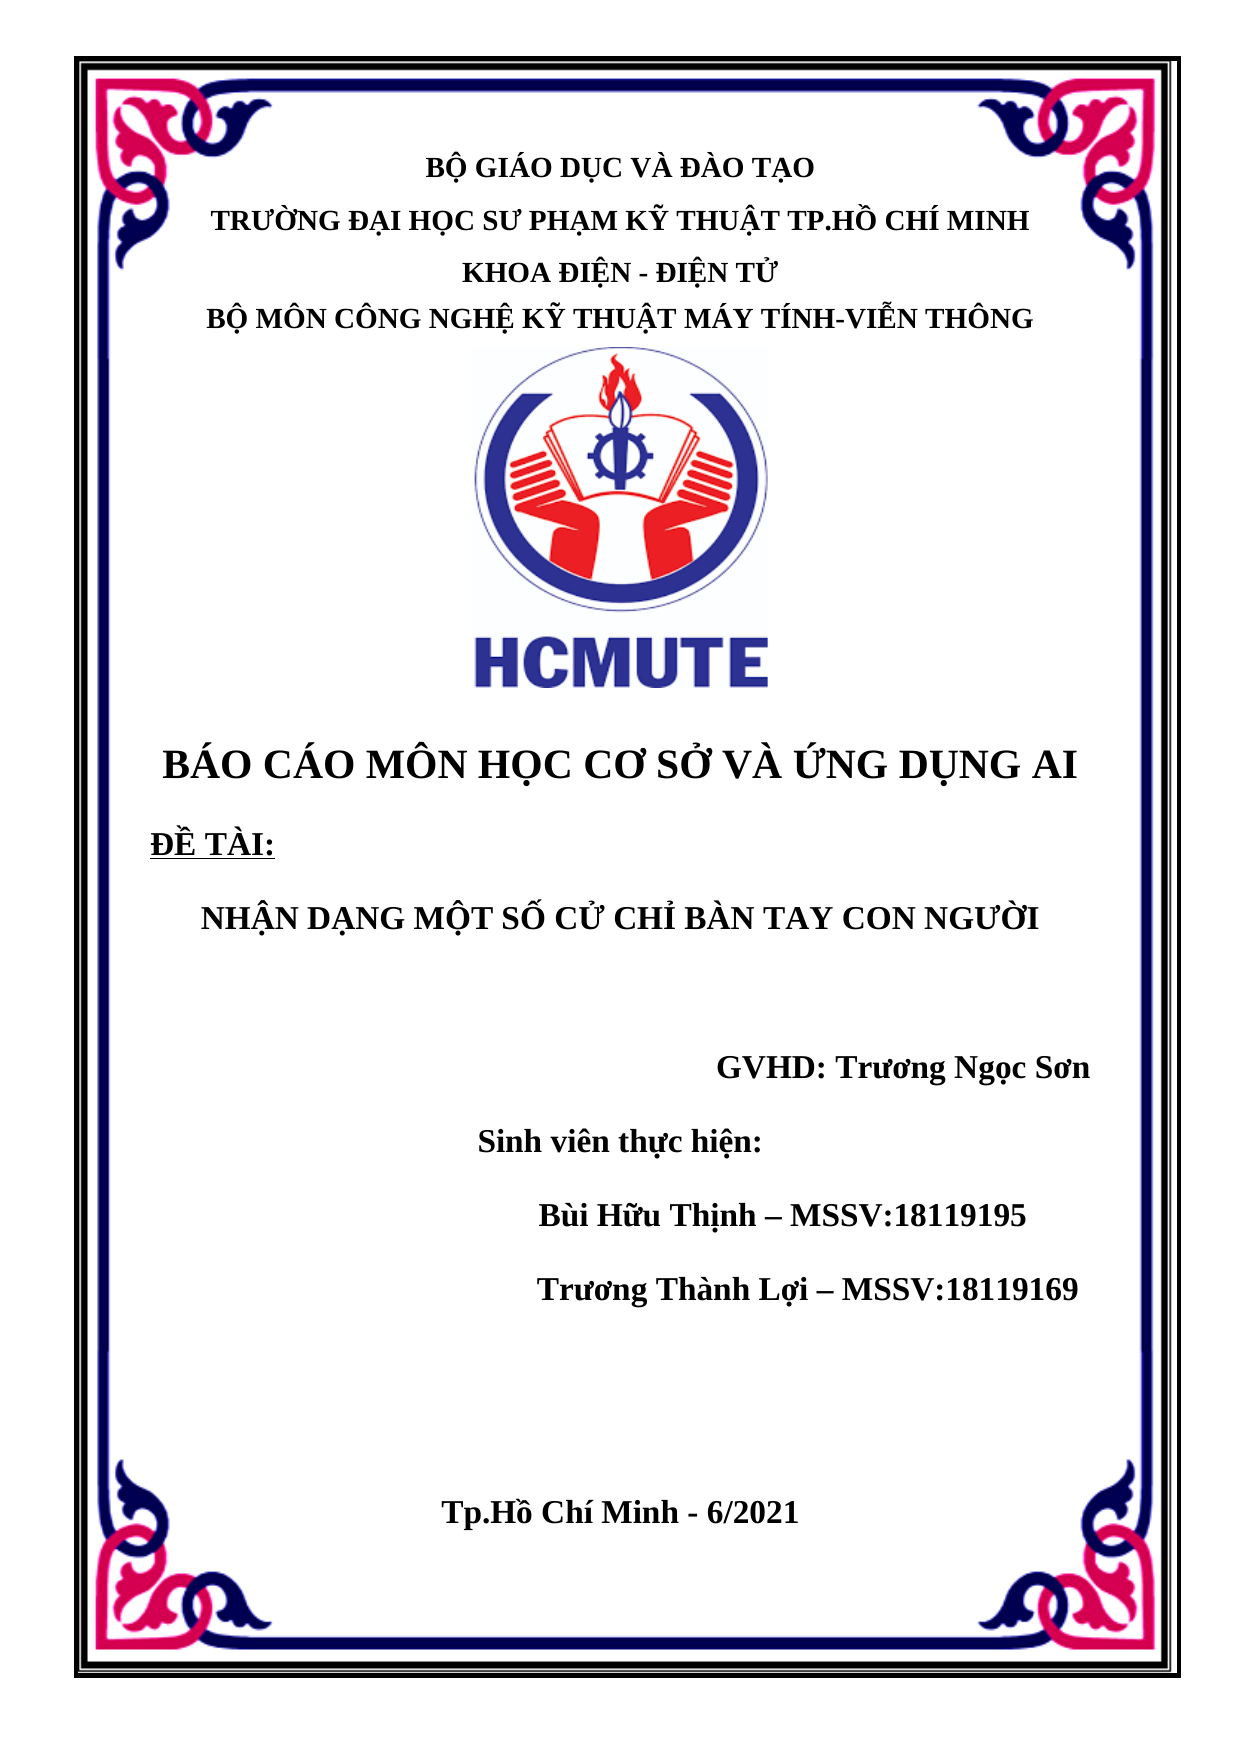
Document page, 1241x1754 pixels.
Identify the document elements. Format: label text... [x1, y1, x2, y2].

text BỘ MÔN CÔNG NGHỆ KỸ THUẬT MÁY TÍNH-VIỄN THÔNG [150, 302, 1090, 335]
text ĐỀ TÀI: [150, 824, 1090, 863]
text Bùi Hữu Thịnh – MSSV:18119195 [150, 1195, 1090, 1234]
text Trương Thành Lợi – MSSV:18119169 [150, 1269, 1090, 1308]
text TRƯỜNG ĐẠI HỌC SƯ PHẠM KỸ THUẬT TP.HỒ CHÍ MINH [150, 203, 1090, 236]
text BỘ GIÁO DỤC VÀ ĐÀO TẠO [150, 150, 1090, 183]
text Sinh viên thực hiện: [150, 1121, 1090, 1159]
text GVHD: Trương Ngọc Sơn [150, 1047, 1090, 1085]
picture [472, 347, 768, 688]
text BÁO CÁO MÔN HỌC CƠ SỞ VÀ ỨNG DỤNG AI [150, 739, 1090, 787]
text KHOA ĐIỆN - ĐIỆN TỬ [150, 256, 1090, 289]
text NHẬN DẠNG MỘT SỐ CỬ CHỈ BÀN TAY CON NGƯỜI [150, 899, 1090, 937]
text Tp.Hồ Chí Minh - 6/2021 [150, 1492, 1090, 1530]
